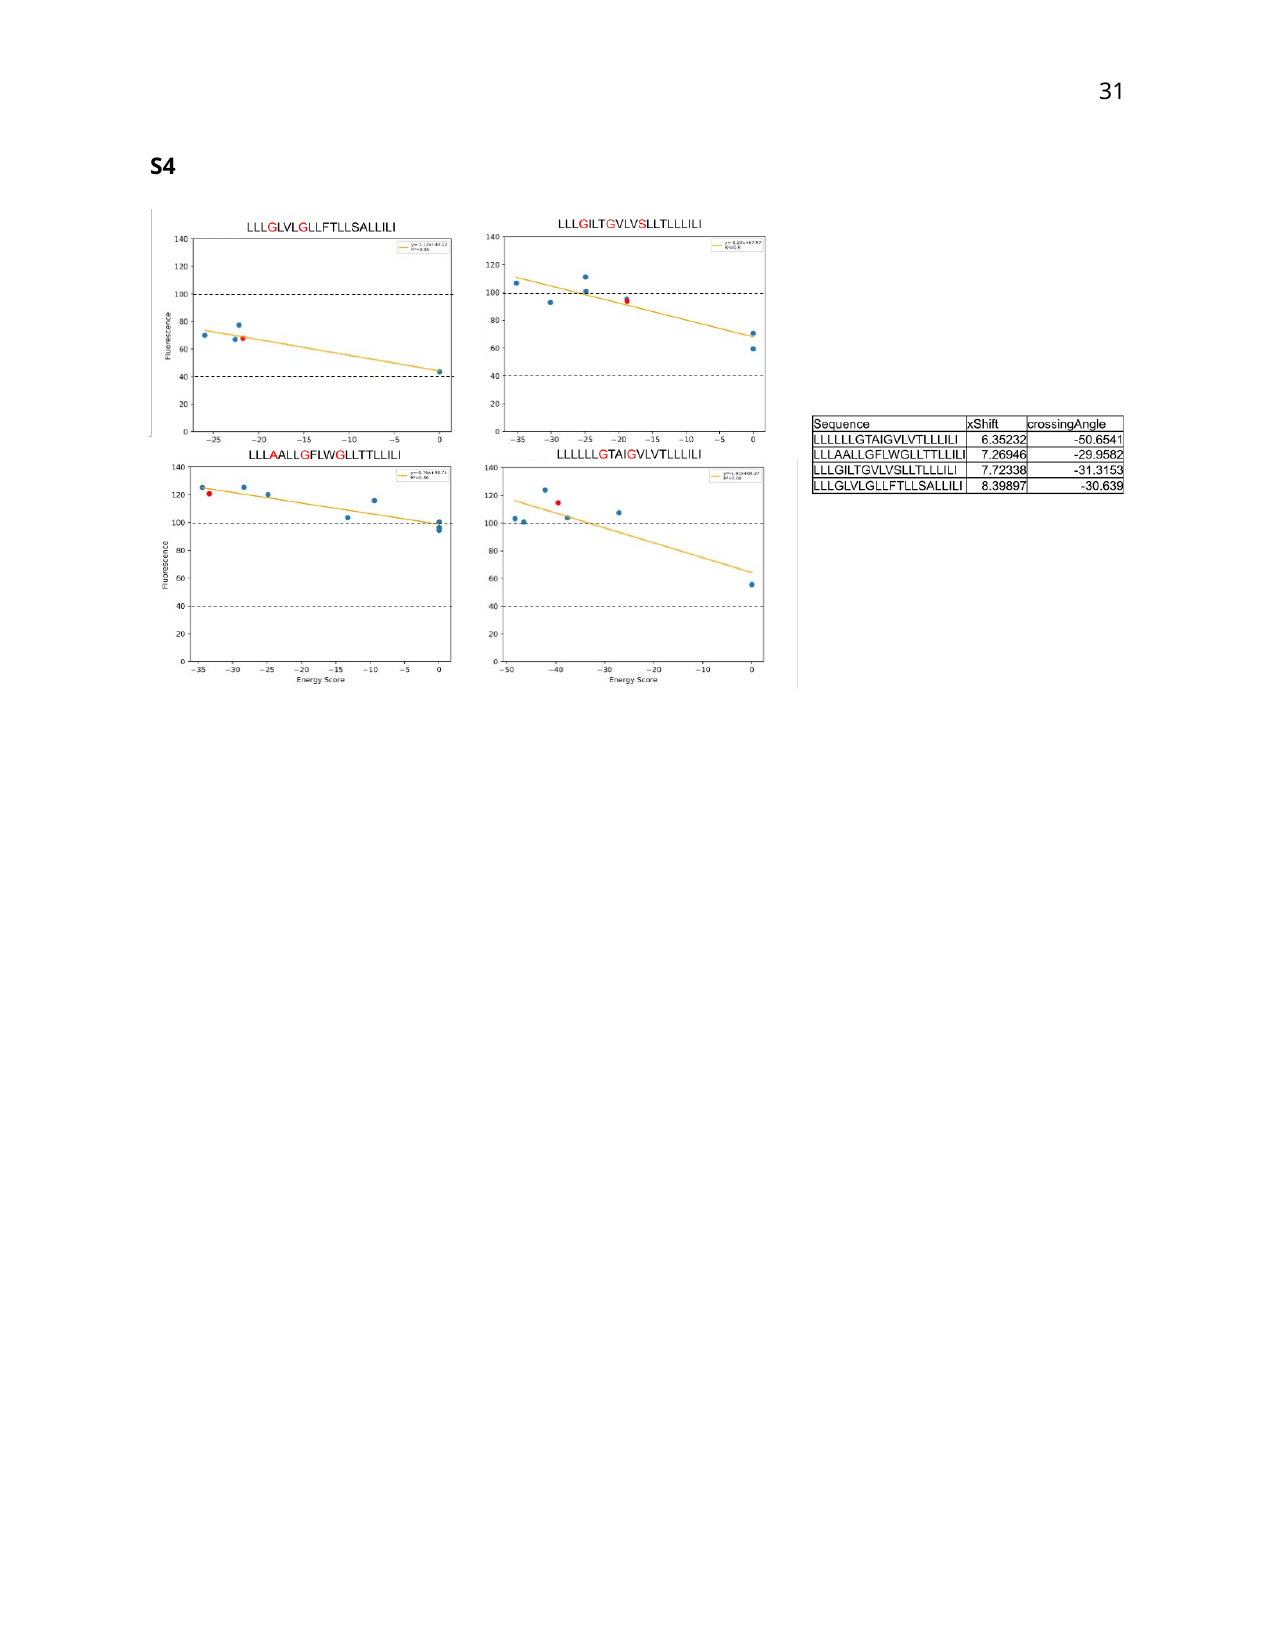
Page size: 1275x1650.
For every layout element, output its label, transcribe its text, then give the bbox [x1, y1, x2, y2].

picture [148, 206, 1124, 689]
text S4 [150, 150, 1125, 181]
